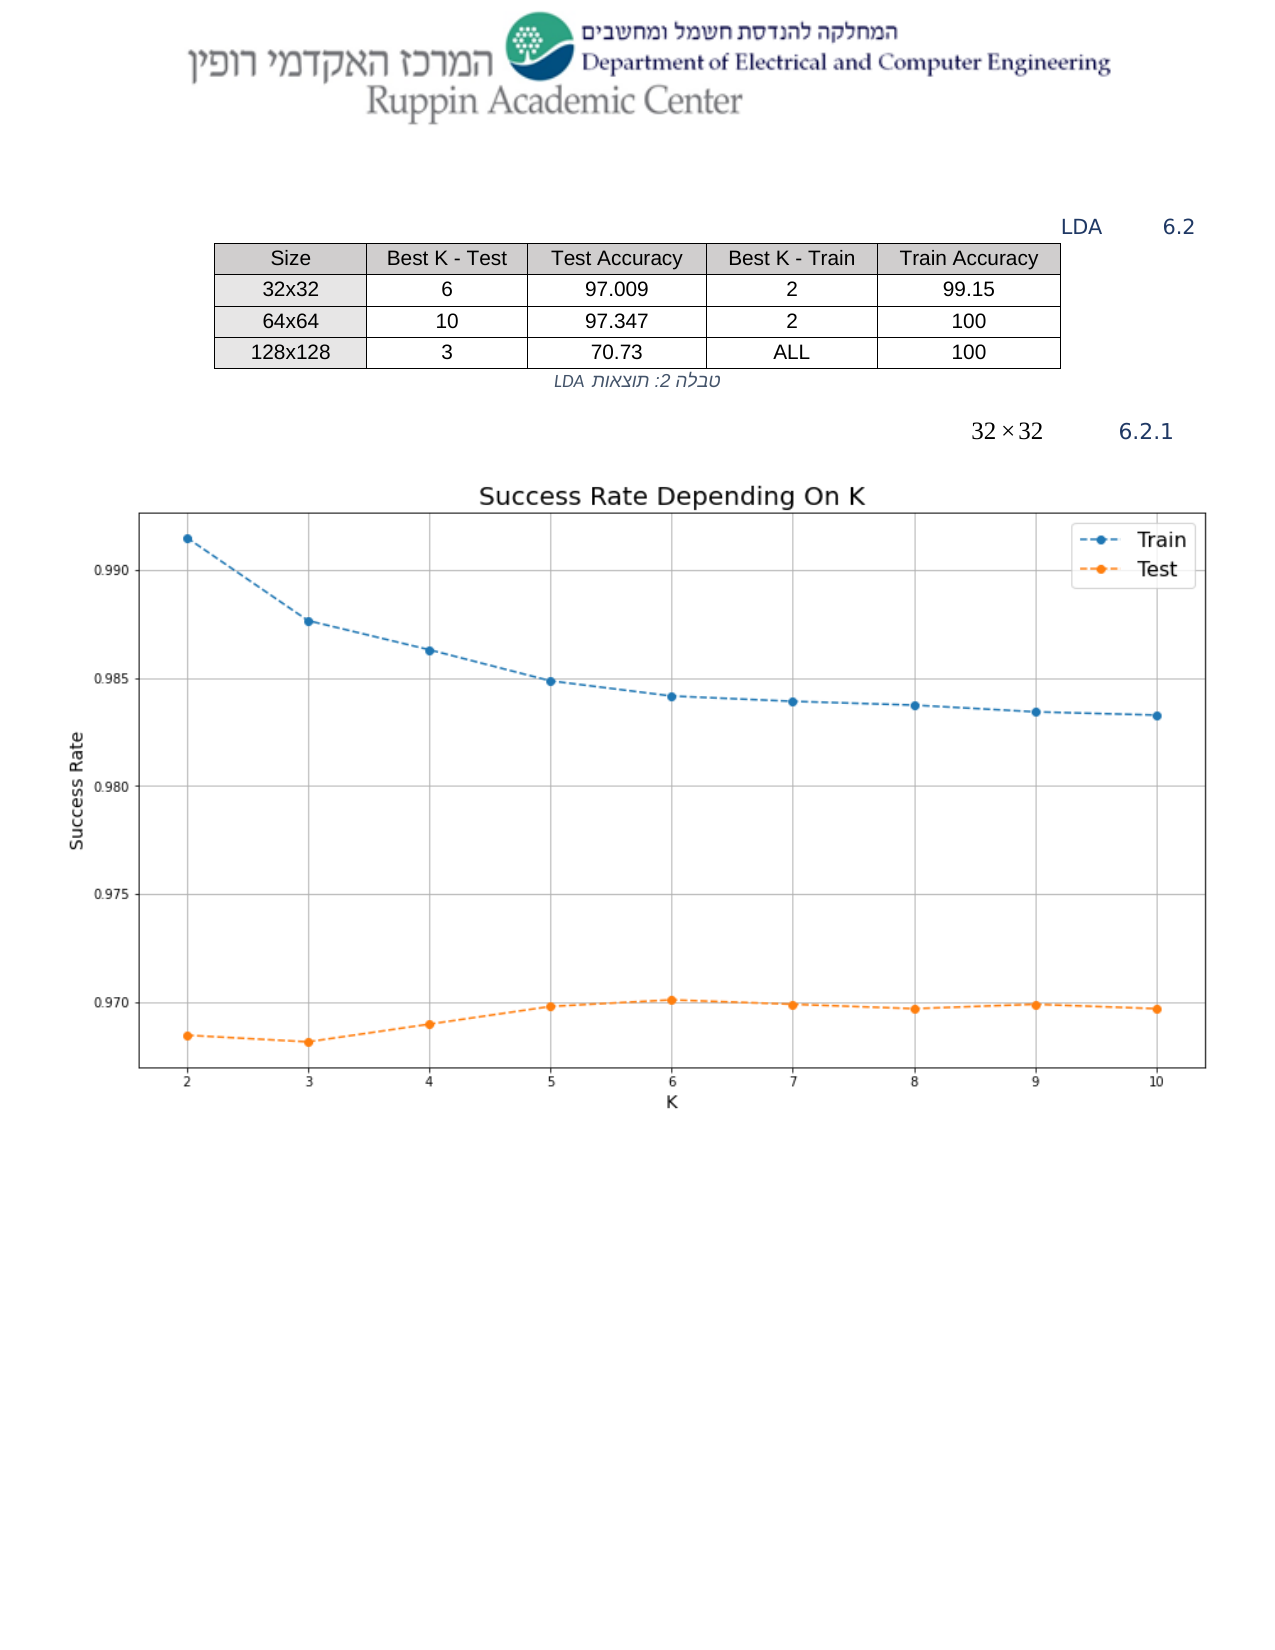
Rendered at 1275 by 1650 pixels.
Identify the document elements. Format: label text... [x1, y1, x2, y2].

table_cell 2 [707, 307, 877, 337]
table_cell 99.15 [878, 275, 1060, 306]
table_cell 97.009 [528, 275, 706, 306]
table_header Test Accuracy [528, 244, 706, 274]
table_cell 70.73 [528, 338, 706, 368]
table_header Best K - Train [707, 244, 877, 274]
table_cell 100 [878, 338, 1060, 368]
table_cell 32x32 [215, 275, 366, 306]
text טבלה 2: תוצאות LDA [112, 369, 1162, 392]
table_cell 3 [367, 338, 527, 368]
table_cell 2 [707, 275, 877, 306]
picture [150, 9, 1125, 128]
table_cell 97.347 [528, 307, 706, 337]
picture [61, 477, 1214, 1121]
table_cell 100 [878, 307, 1060, 337]
table_header Train Accuracy [878, 244, 1060, 274]
table_cell ALL [707, 338, 877, 368]
table_cell 10 [367, 307, 527, 337]
table_cell 64x64 [215, 307, 366, 337]
list LDA [112, 215, 1162, 239]
table_header Size [215, 244, 366, 274]
table_header Best K - Test [367, 244, 527, 274]
table_cell 6 [367, 275, 527, 306]
table_cell 128x128 [215, 338, 366, 368]
